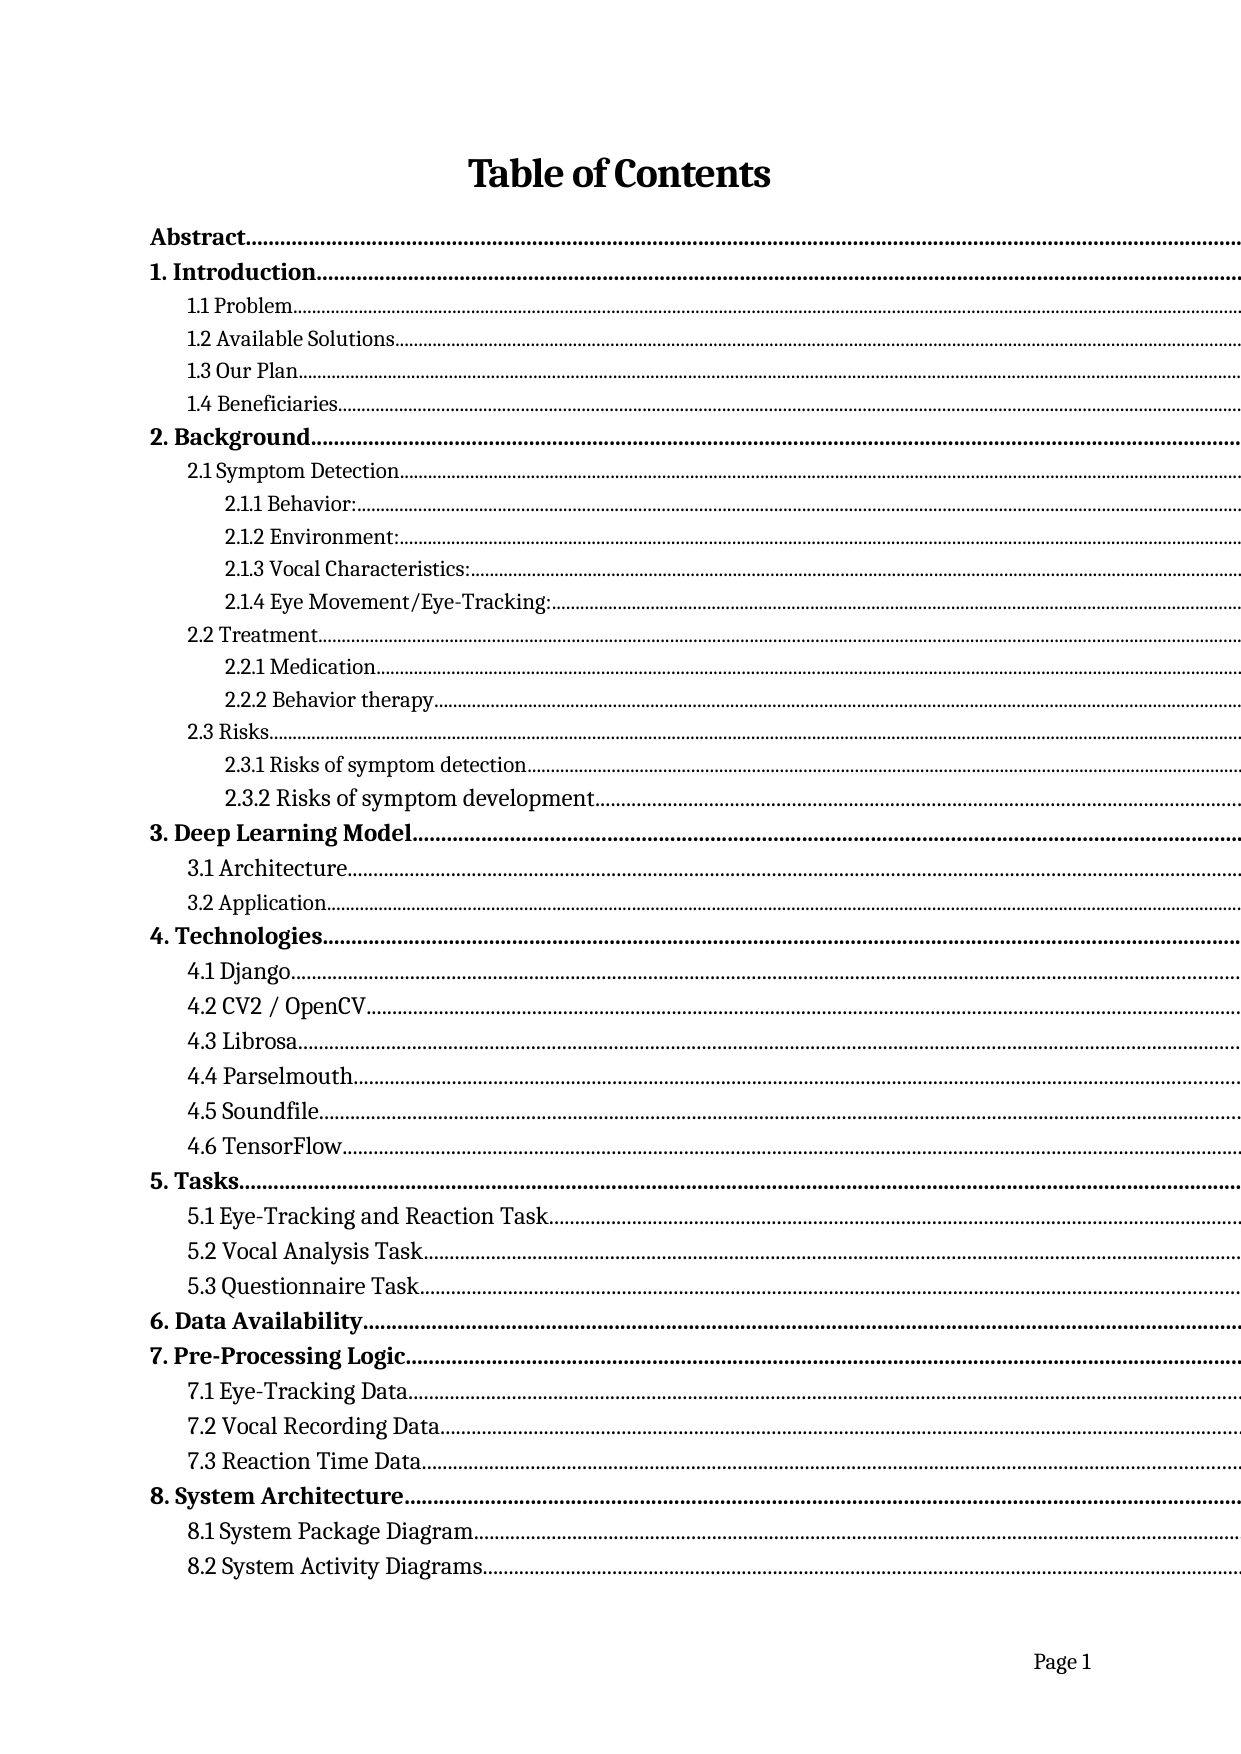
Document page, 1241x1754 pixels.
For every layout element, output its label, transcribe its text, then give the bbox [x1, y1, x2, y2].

title Table of Contents [150, 150, 1090, 198]
